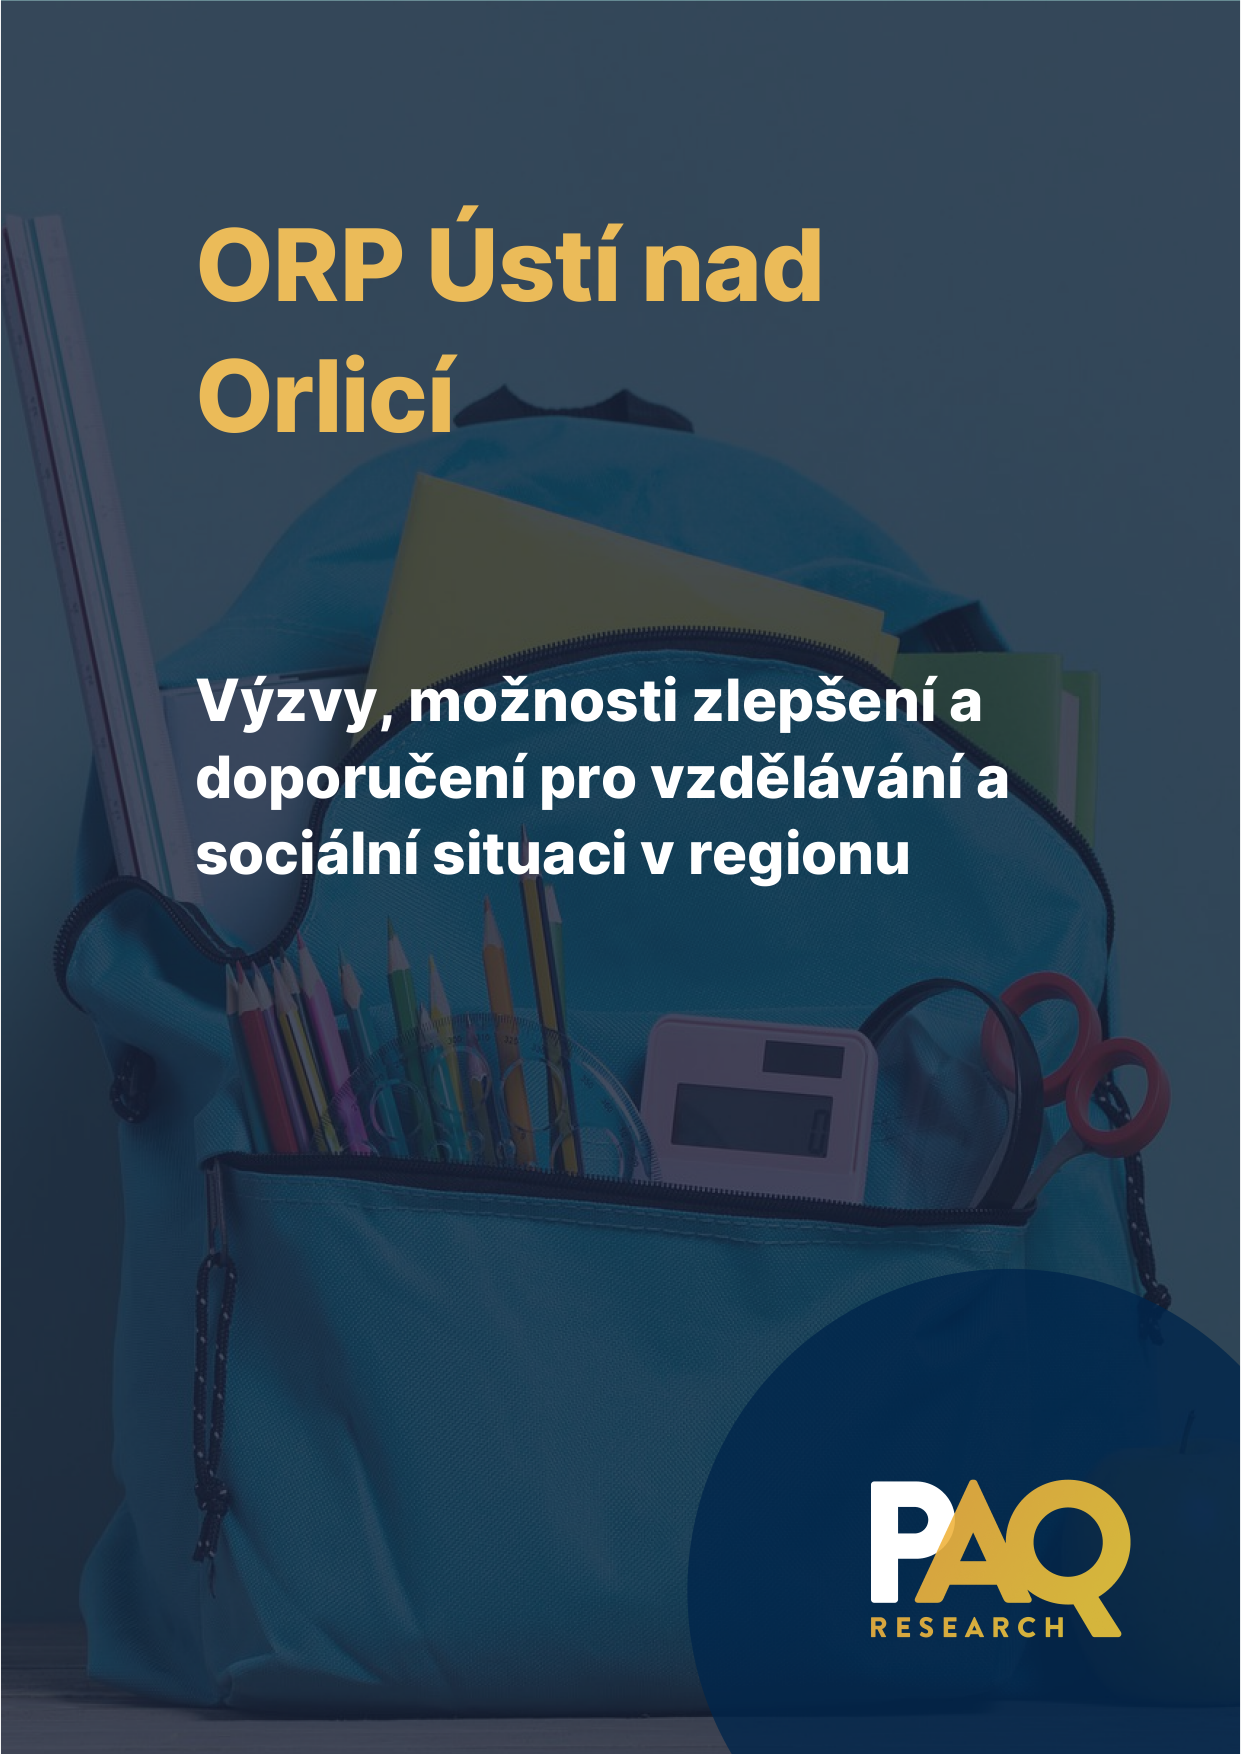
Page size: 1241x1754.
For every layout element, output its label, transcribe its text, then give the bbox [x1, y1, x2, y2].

text Výzvy, možnosti zlepšení a doporučení pro vzdělávání a sociální situaci v regionu [195, 665, 1045, 888]
picture [0, 0, 1241, 1754]
text ORP Ústí nad Orlicí [195, 205, 1045, 457]
